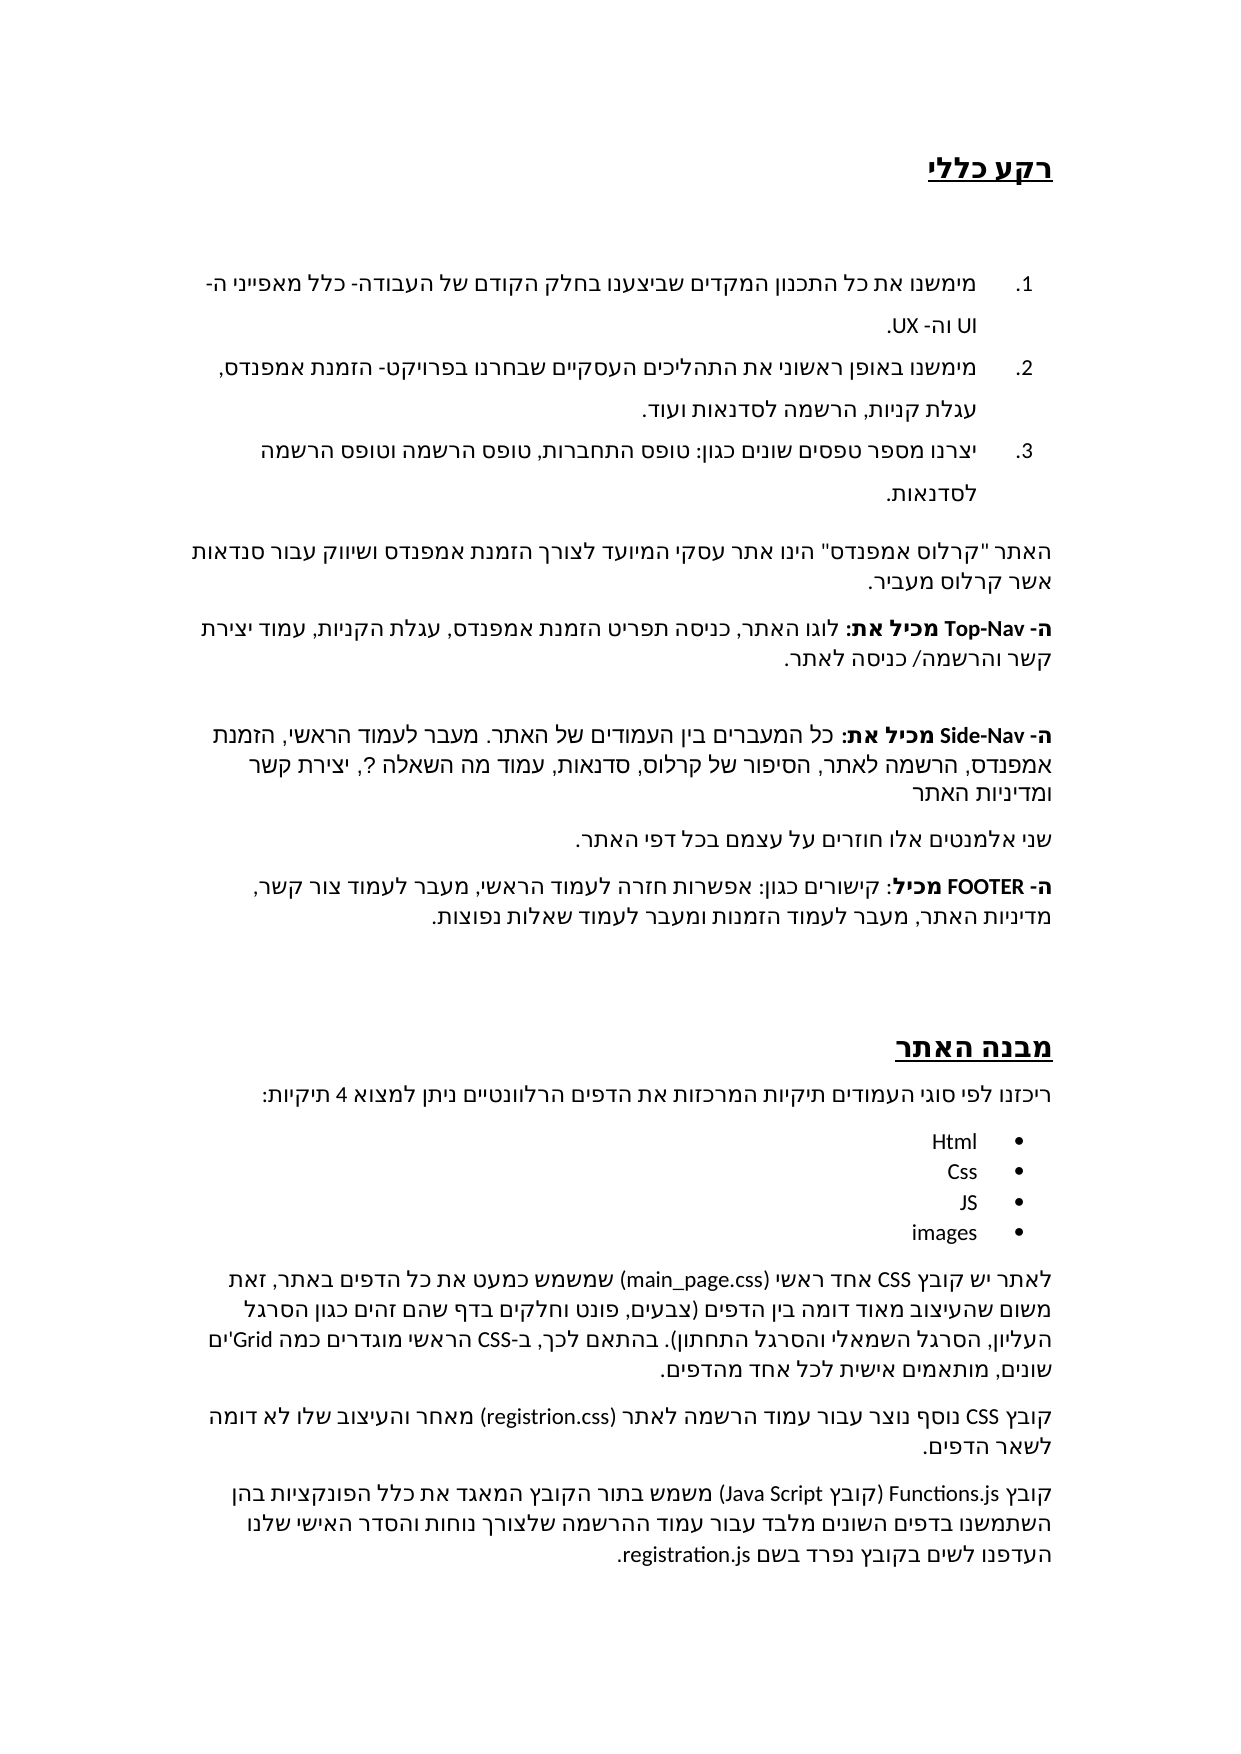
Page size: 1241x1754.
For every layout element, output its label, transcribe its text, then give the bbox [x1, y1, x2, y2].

list images [187, 1218, 1015, 1246]
text ה- FOOTER מכיל: קישורים כגון: אפשרות חזרה לעמוד הראשי, מעבר לעמוד צור קשר, מדיניות האתר, מעבר לעמוד הזמנות ומעבר לעמוד שאלות נפוצות. [187, 872, 1053, 930]
text שני אלמנטים אלו חוזרים על עצמם בכל דפי האתר. [187, 825, 1053, 853]
text קובץ CSS נוסף נוצר עבור עמוד הרשמה לאתר (registrion.css) מאחר והעיצוב שלו לא דומה לשאר הדפים. [187, 1402, 1053, 1461]
text ה- Top-Nav מכיל את: לוגו האתר, כניסה תפריט הזמנת אמפנדס, עגלת הקניות, עמוד יצירת קשר והרשמה/ כניסה לאתר. [173, 614, 1053, 703]
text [187, 1479, 1053, 1568]
list יצרנו מספר טפסים שונים כגון: טופס התחברות, טופס הרשמה וטופס הרשמה לסדנאות. [187, 437, 1015, 507]
text לאתר יש קובץ CSS אחד ראשי (main_page.css) שמשמש כמעט את כל הדפים באתר, זאת משום שהעיצוב מאוד דומה בין הדפים (צבעים, פונט וחלקים בדף שהם זהים כגון הסרגל העליון, הסרגל השמאלי והסרגל התחתון). בהתאם לכך, ב-CSS הראשי מוגדרים כמה Grid'ים שונים, מותאמים אישית לכל אחד מהדפים. [187, 1265, 1053, 1383]
subtitle רקע כללי [187, 150, 1053, 251]
text ה- Side-Nav מכיל את: כל המעברים בין העמודים של האתר. מעבר לעמוד הראשי, הזמנת אמפנדס, הרשמה לאתר, הסיפור של קרלוס, סדנאות, עמוד מה השאלה ?, יצירת קשר ומדיניות האתר [173, 722, 1053, 807]
list מימשנו את כל התכנון המקדים שביצענו בחלק הקודם של העבודה- כלל מאפייני ה- UI וה- UX. [187, 269, 1015, 339]
text האתר "קרלוס אמפנדס" הינו אתר עסקי המיועד לצורך הזמנת אמפנדס ושיווק עבור סנדאות אשר קרלוס מעביר. [187, 537, 1053, 596]
list מימשנו באופן ראשוני את התהליכים העסקיים שבחרנו בפרויקט- הזמנת אמפנדס, עגלת קניות, הרשמה לסדנאות ועוד. [187, 353, 1015, 423]
list JS [187, 1188, 1015, 1216]
list Html [187, 1127, 1015, 1155]
text ריכזנו לפי סוגי העמודים תיקיות המרכזות את הדפים הרלוונטיים ניתן למצוא 4 תיקיות: [187, 1080, 1053, 1108]
subtitle מבנה האתר [187, 1029, 1053, 1065]
list Css [187, 1157, 1015, 1186]
